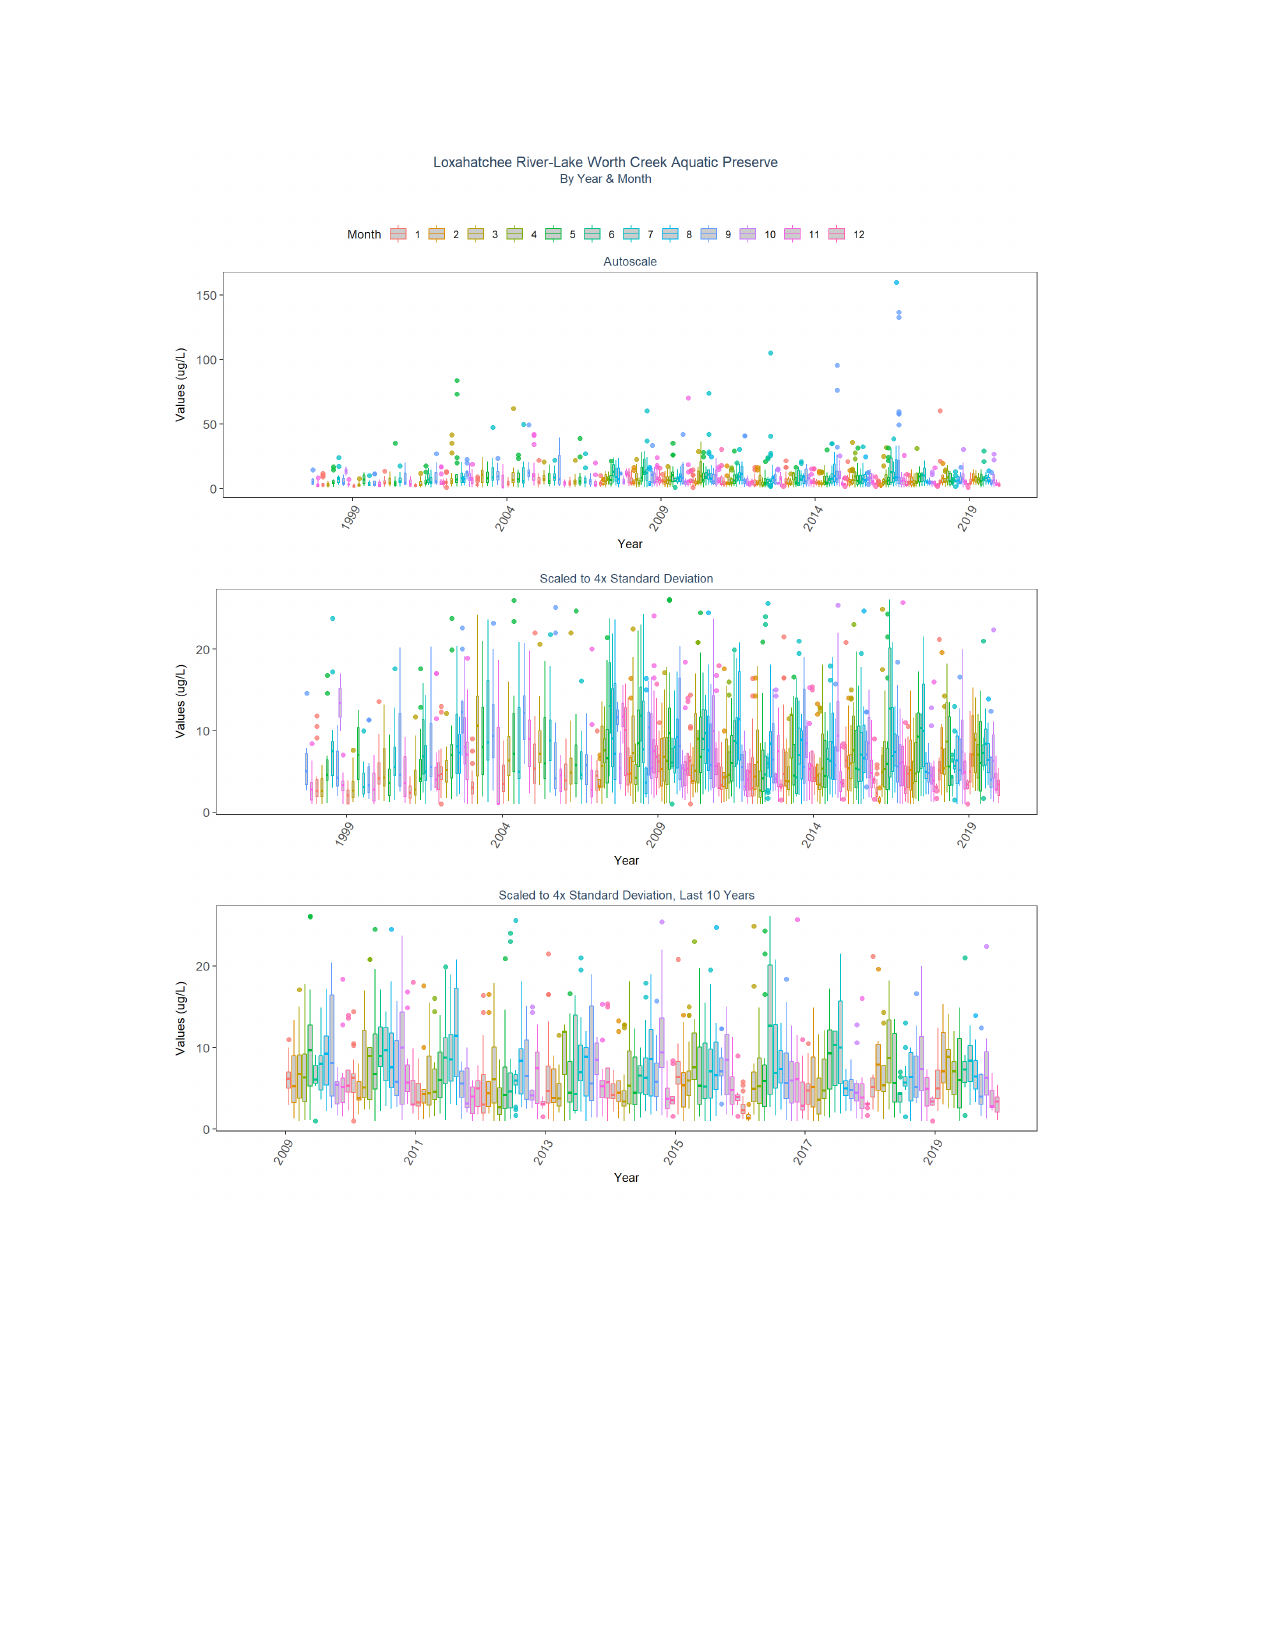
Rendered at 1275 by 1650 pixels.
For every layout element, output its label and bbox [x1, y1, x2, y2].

picture [168, 150, 1044, 1200]
